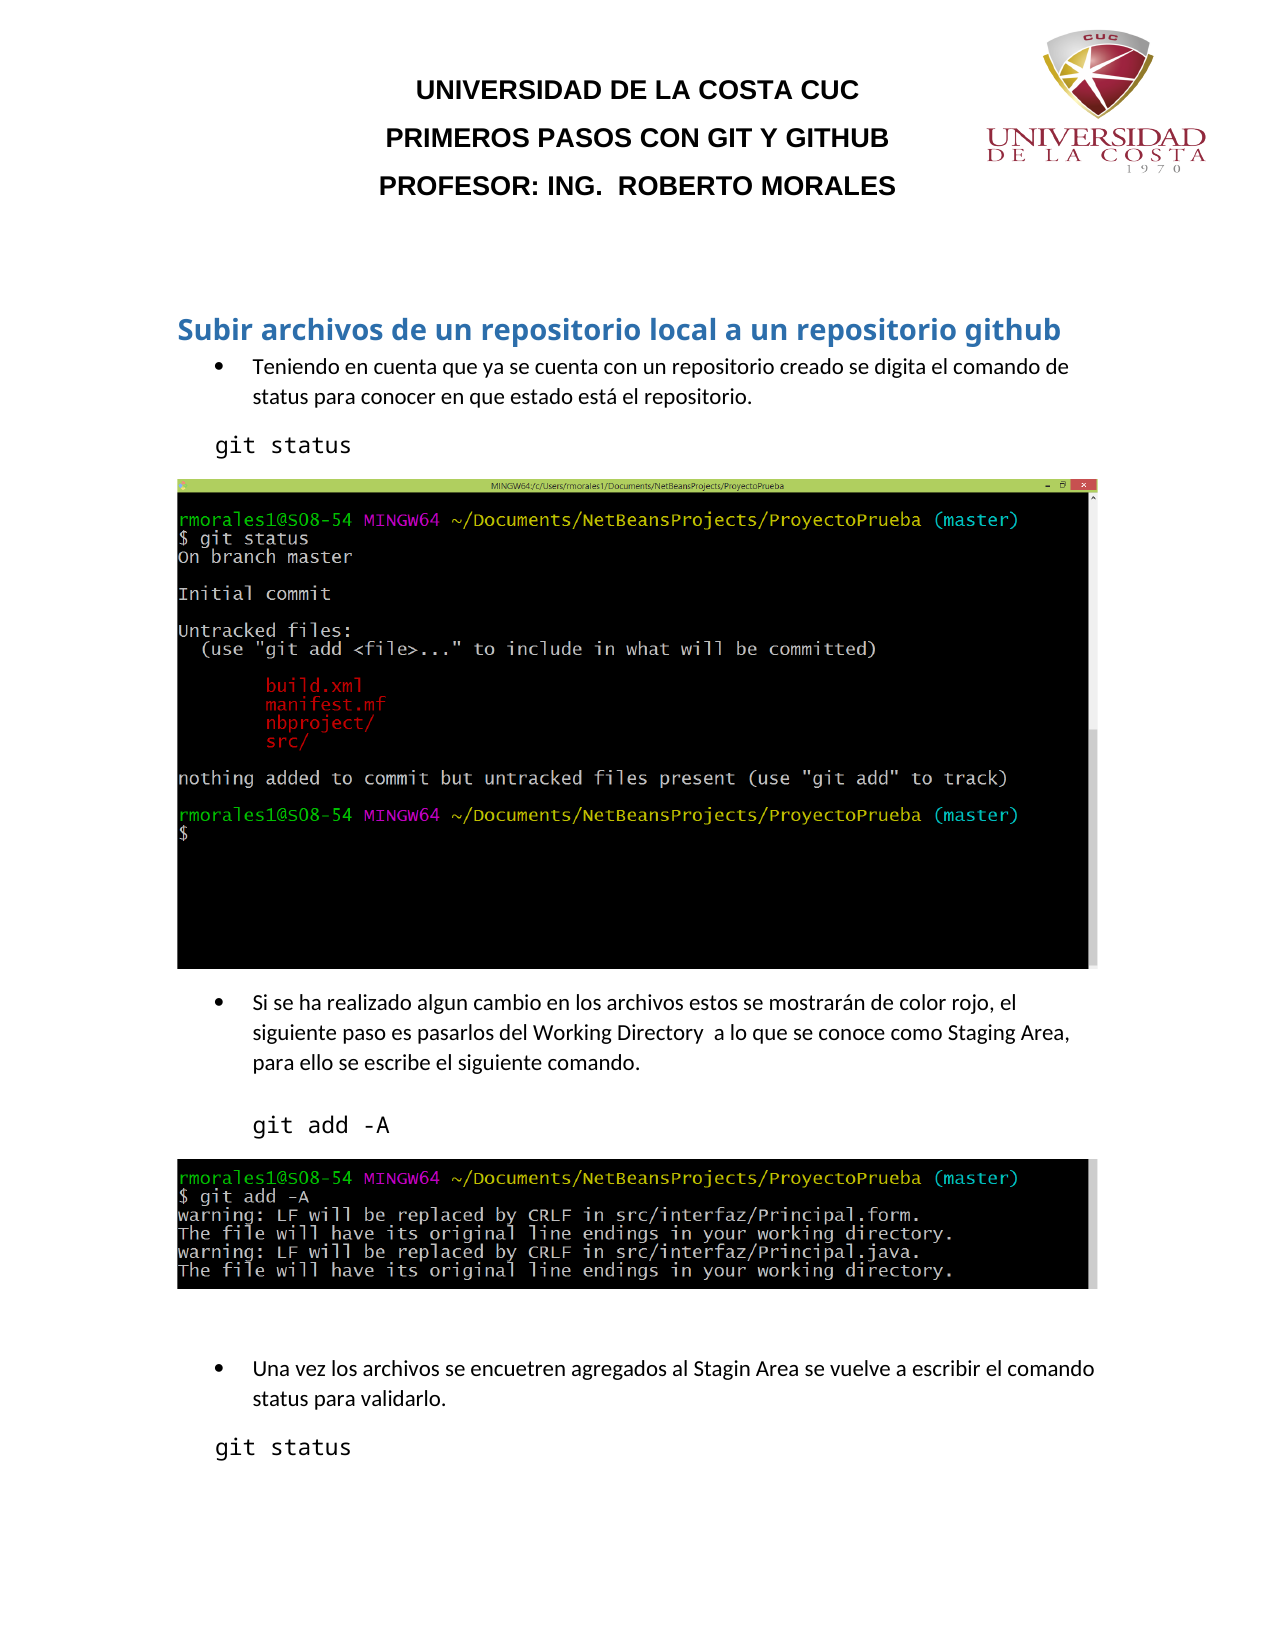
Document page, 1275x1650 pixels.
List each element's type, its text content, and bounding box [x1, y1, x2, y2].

text git status [215, 429, 1098, 460]
list Una vez los archivos se encuetren agregados al Stagin Area se vuelve a escribir el comando status para validarlo. [215, 1354, 1098, 1412]
picture [177, 479, 1098, 969]
list Si se ha realizado algun cambio en los archivos estos se mostrarán de color rojo, el siguiente paso es pasarlos del Working Directory a lo que se conoce como Staging Area, para ello se escribe el siguiente comando. [215, 988, 1098, 1076]
picture [983, 16, 1209, 185]
list git add -A [252, 1109, 1098, 1140]
subtitle Subir archivos de un repositorio local a un repositorio github [177, 309, 1098, 349]
text git status [215, 1431, 1098, 1462]
picture [177, 1159, 1098, 1289]
list Teniendo en cuenta que ya se cuenta con un repositorio creado se digita el comando de status para conocer en que estado está el repositorio. [215, 352, 1098, 410]
